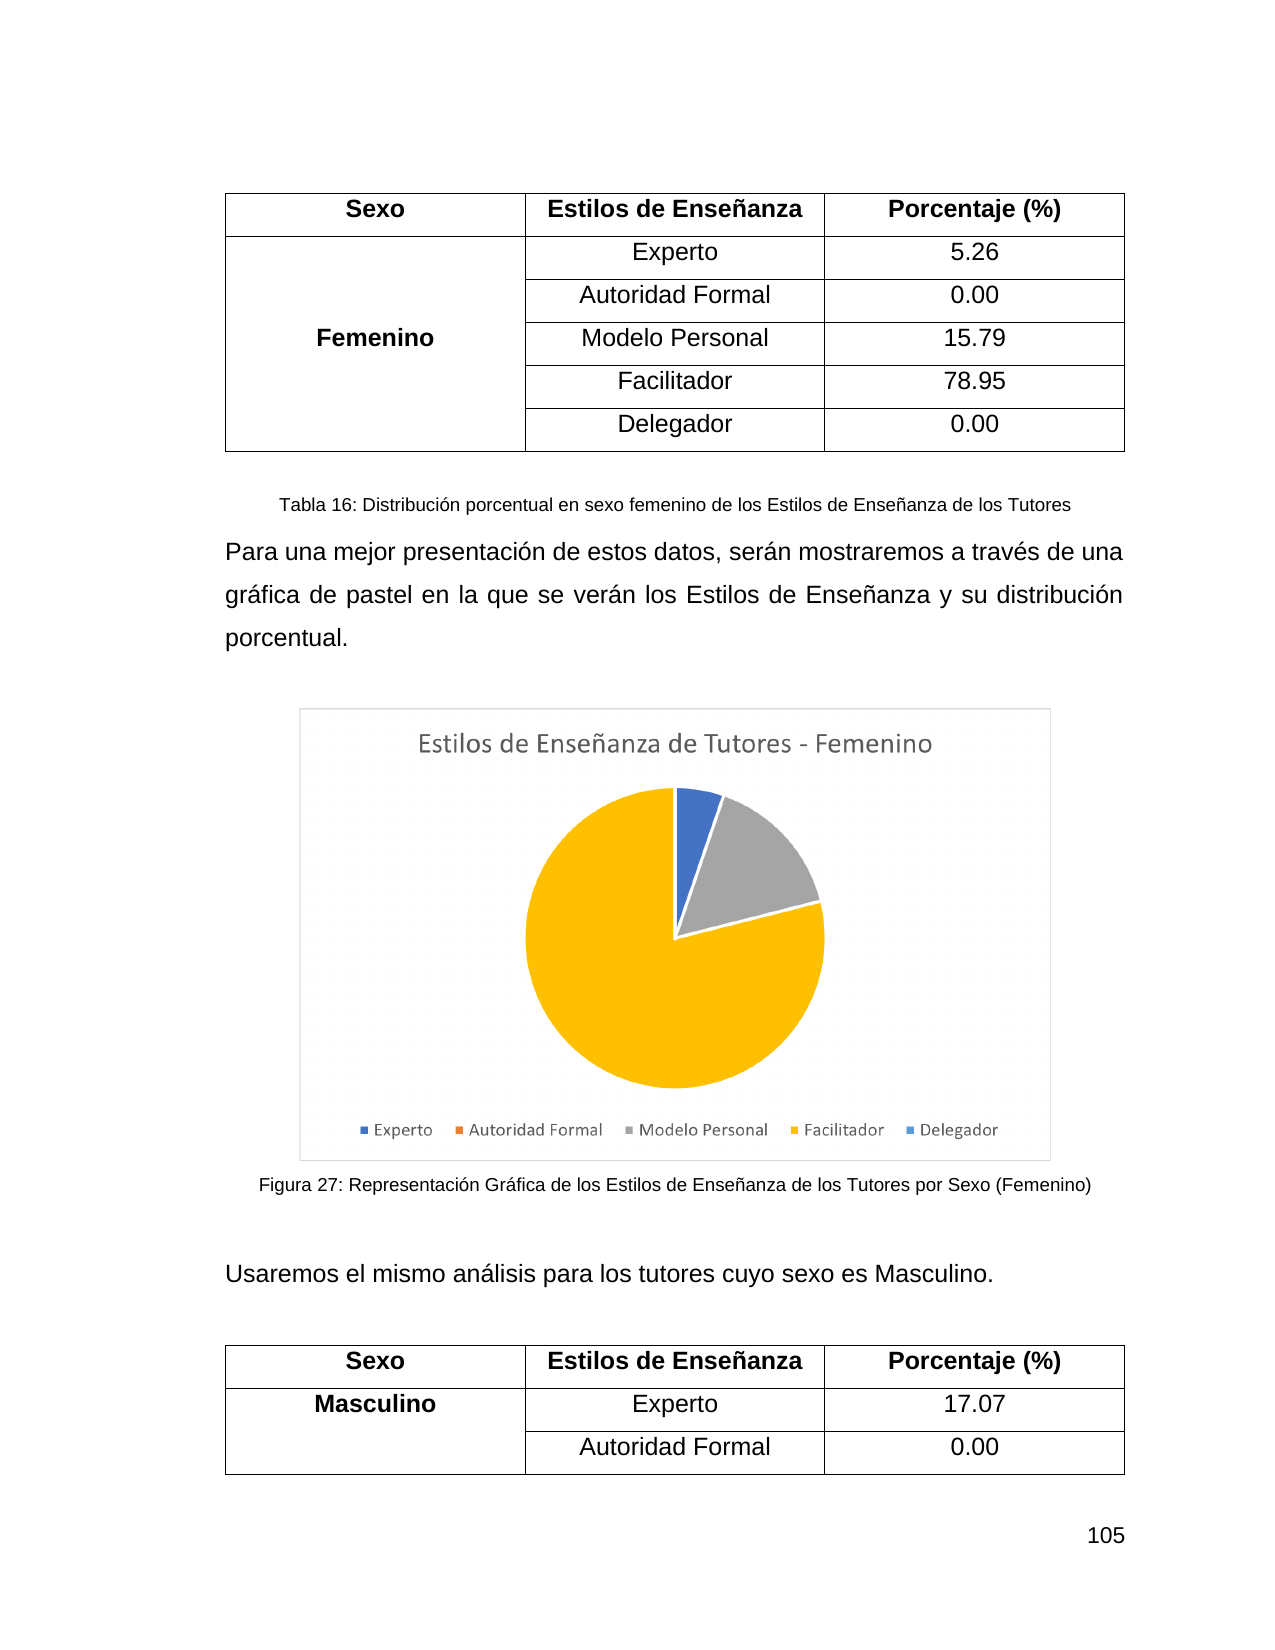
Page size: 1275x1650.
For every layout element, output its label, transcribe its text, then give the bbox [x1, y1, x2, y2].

table_cell 0.00 [825, 409, 1124, 451]
table_cell Masculino [226, 1389, 525, 1474]
table_cell 0.00 [825, 280, 1124, 322]
table_cell Modelo Personal [526, 323, 824, 365]
picture [299, 708, 1051, 1161]
table_cell 5.26 [825, 237, 1124, 279]
table_header Porcentaje (%) [825, 1346, 1124, 1388]
table_cell 17.07 [825, 1389, 1124, 1431]
table_cell 15.79 [825, 323, 1124, 365]
table_cell Experto [526, 1389, 824, 1431]
table_cell Autoridad Formal [526, 280, 824, 322]
table_header Porcentaje (%) [825, 194, 1124, 236]
text Figura 27: Representación Gráfica de los Estilos de Enseñanza de los Tutores por Sexo (Femenino) [225, 1173, 1125, 1195]
text Tabla 16: Distribución porcentual en sexo femenino de los Estilos de Enseñanza de los Tutores [225, 494, 1125, 516]
table_header Sexo [226, 1346, 525, 1388]
table_cell Delegador [526, 409, 824, 451]
table_header Sexo [226, 194, 525, 236]
table_header Estilos de Enseñanza [526, 194, 824, 236]
text Para una mejor presentación de estos datos, serán mostraremos a través de una gráfica de pastel en la que se verán los Estilos de Enseñanza y su distribución porcentual. [225, 536, 1125, 651]
table_cell Facilitador [526, 366, 824, 408]
table_cell 0.00 [825, 1432, 1124, 1474]
table_cell 78.95 [825, 366, 1124, 408]
table_cell Autoridad Formal [526, 1432, 824, 1474]
text Usaremos el mismo análisis para los tutores cuyo sexo es Masculino. [225, 1259, 1125, 1288]
table_cell Experto [526, 237, 824, 279]
table_cell Femenino [226, 237, 525, 451]
table_header Estilos de Enseñanza [526, 1346, 824, 1388]
